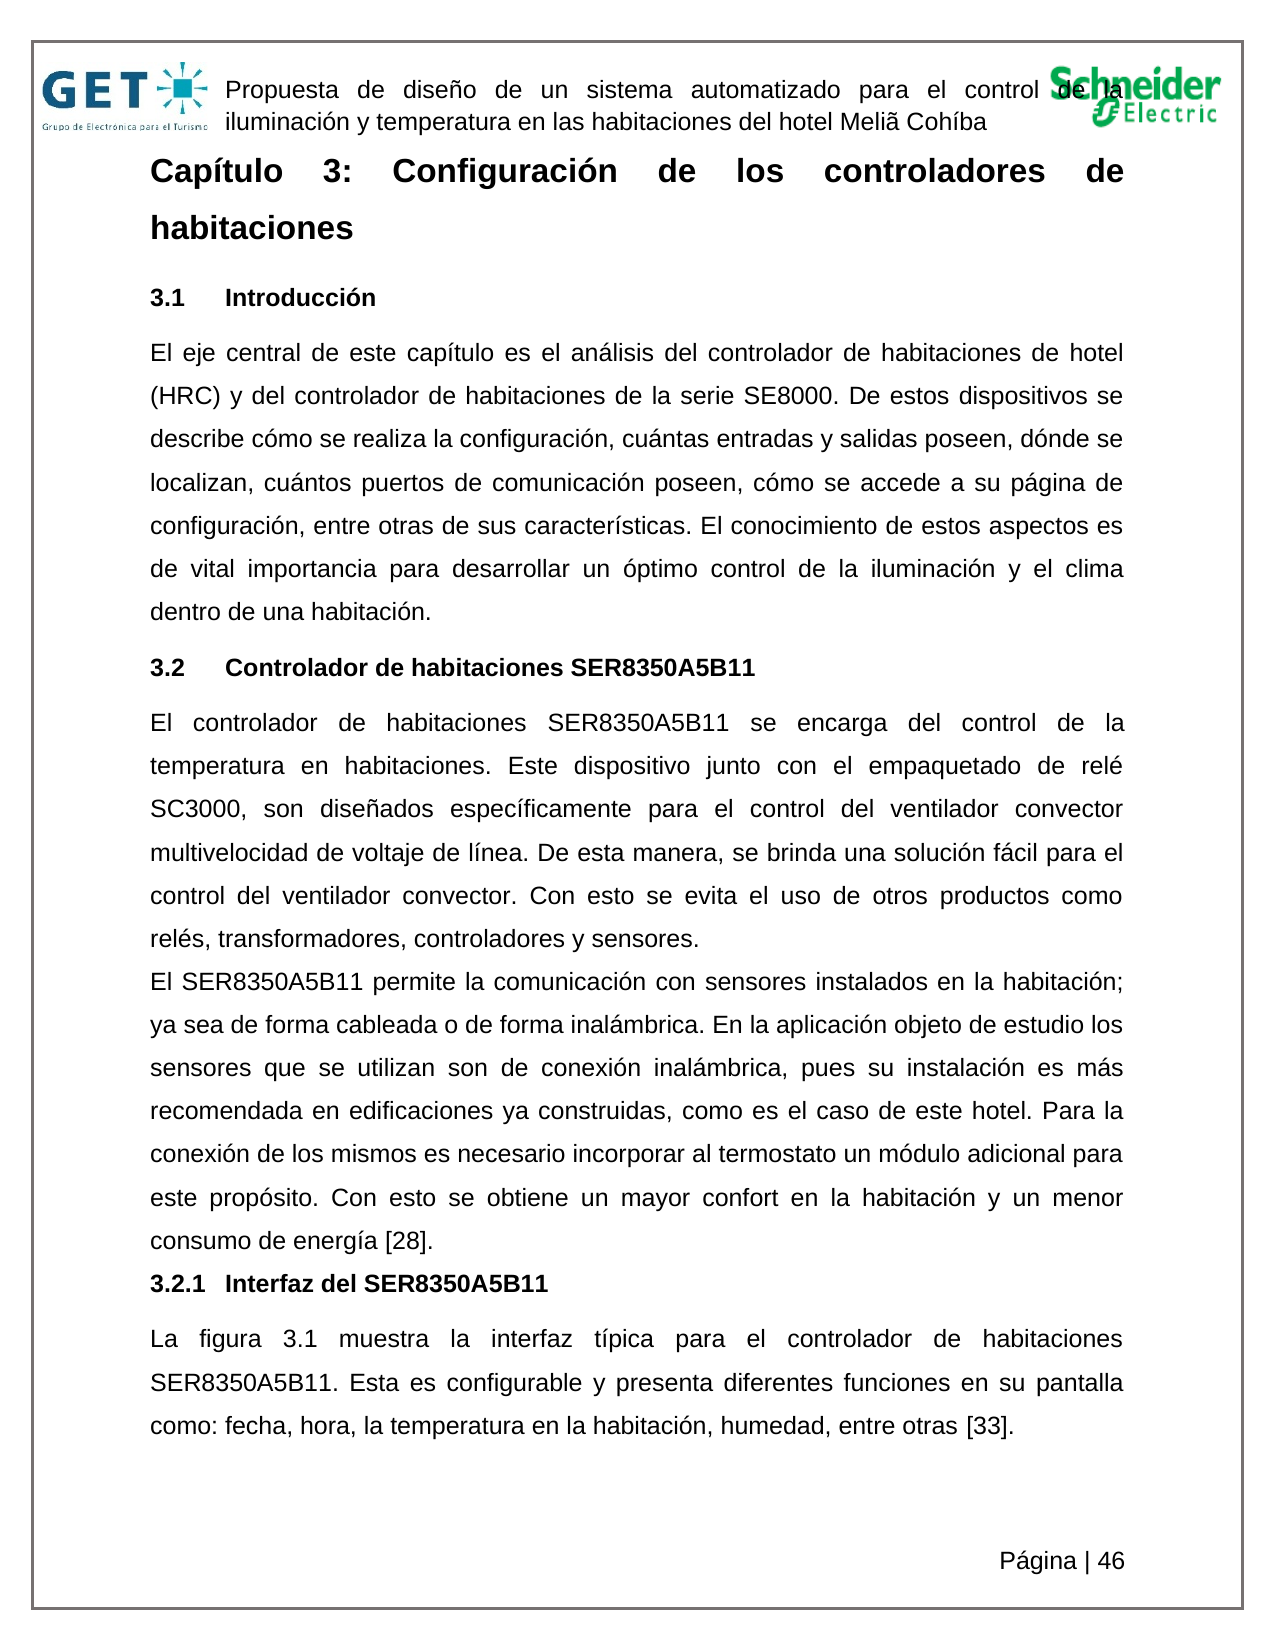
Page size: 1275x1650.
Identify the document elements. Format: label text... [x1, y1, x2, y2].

picture [1037, 53, 1238, 135]
subtitle 3.1 Introducción [150, 282, 1125, 311]
text El eje central de este capítulo es el análisis del controlador de habitaciones de hotel (HRC) y del controlador de habitaciones de la serie SE8000. De estos dispositivos se describe cómo se realiza la configuración, cuántas entradas y salidas poseen, dónde se localizan, cuántos puertos de comunicación poseen, cómo se accede a su página de configuración, entre otras de sus características. El conocimiento de estos aspectos es de vital importancia para desarrollar un óptimo control de la iluminación y el clima dentro de una habitación. [150, 338, 1125, 626]
subtitle 3.2.1 Interfaz del SER8350A5B11 [150, 1269, 1125, 1297]
subtitle 3.2 Controlador de habitaciones SER8350A5B11 [150, 652, 1125, 681]
picture [40, 62, 208, 131]
text El controlador de habitaciones SER8350A5B11 se encarga del control de la temperatura en habitaciones. Este dispositivo junto con el empaquetado de relé SC3000, son diseñados específicamente para el control del ventilador convector multivelocidad de voltaje de línea. De esta manera, se brinda una solución fácil para el control del ventilador convector. Con esto se evita el uso de otros productos como relés, transformadores, controladores y sensores. [150, 708, 1125, 952]
text La figura 3.1 muestra la interfaz típica para el controlador de habitaciones SER8350A5B11. Esta es configurable y presenta diferentes funciones en su pantalla como: fecha, hora, la temperatura en la habitación, humedad, entre otras [33]. [150, 1324, 1125, 1439]
text El SER8350A5B11 permite la comunicación con sensores instalados en la habitación; ya sea de forma cableada o de forma inalámbrica. En la aplicación objeto de estudio los sensores que se utilizan son de conexión inalámbrica, pues su instalación es más recomendada en edificaciones ya construidas, como es el caso de este hotel. Para la conexión de los mismos es necesario incorporar al termostato un módulo adicional para este propósito. Con esto se obtiene un mayor confort en la habitación y un menor consumo de energía [28]. [150, 967, 1125, 1254]
subtitle Capítulo 3: Configuración de los controladores de habitaciones [150, 151, 1125, 247]
